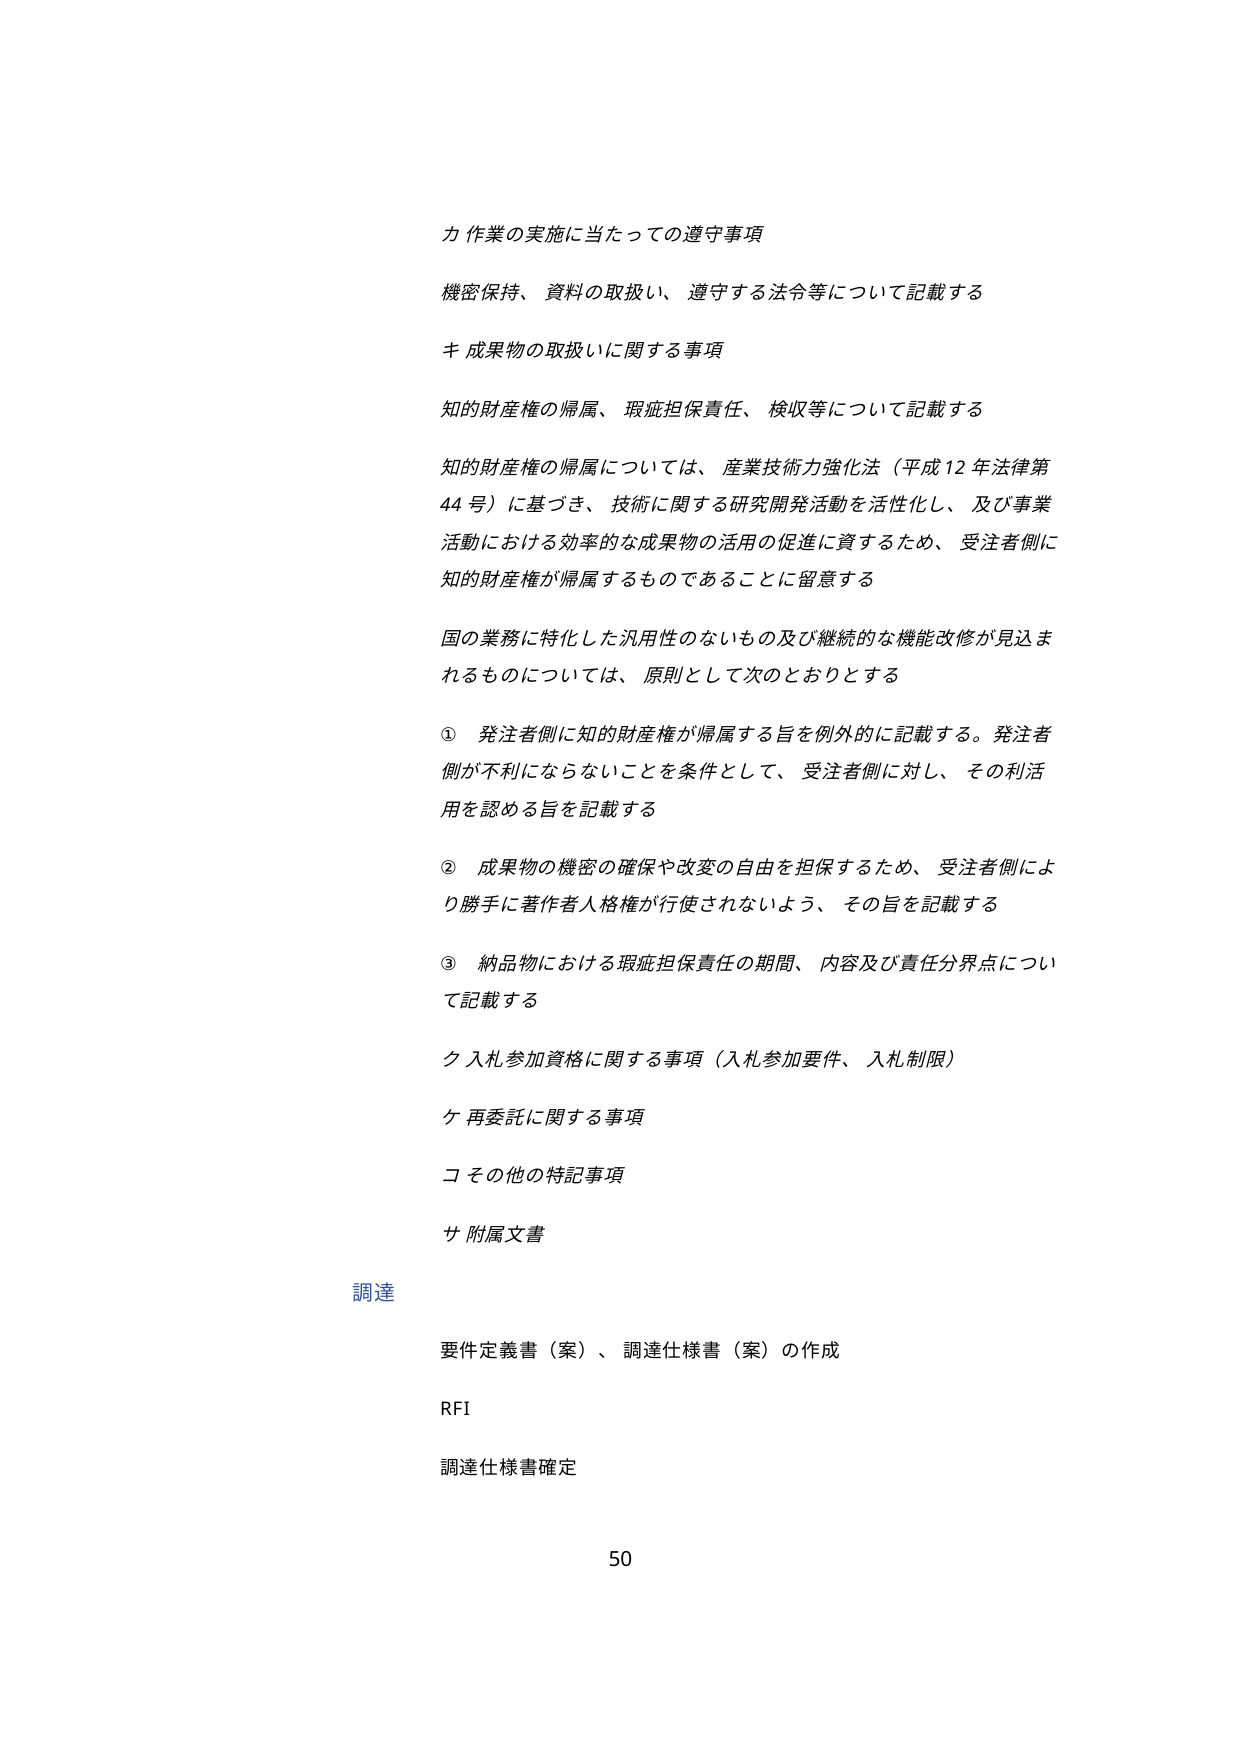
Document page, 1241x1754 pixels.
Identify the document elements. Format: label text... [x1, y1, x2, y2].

text コ その他の特記事項 [440, 1156, 1063, 1193]
text 知的財産権の帰属、 瑕疵担保責任、 検収等について記載する [440, 389, 1063, 427]
text 調達 [352, 1272, 1063, 1310]
text ③ 納品物における瑕疵担保責任の期間、 内容及び責任分界点について記載する [440, 943, 1063, 1018]
text 機密保持、 資料の取扱い、 遵守する法令等について記載する [440, 272, 1063, 310]
text ク 入札参加資格に関する事項（入札参加要件、 入札制限） [440, 1039, 1063, 1077]
text 知的財産権の帰属については、 産業技術力強化法（平成12年法律第44号）に基づき、 技術に関する研究開発活動を活性化し、 及び事業活動における効率的な成果物の活用の促進に資するため、 受注者側に知的財産権が帰属するものであることに留意する [440, 447, 1063, 597]
text 要件定義書（案）、 調達仕様書（案）の作成 [440, 1331, 1063, 1368]
text ② 成果物の機密の確保や改変の自由を担保するため、 受注者側により勝手に著作者人格権が行使されないよう、 その旨を記載する [440, 847, 1063, 922]
text サ 附属文書 [440, 1214, 1063, 1252]
text RFI [440, 1389, 1063, 1427]
text 国の業務に特化した汎用性のないもの及び継続的な機能改修が見込まれるものについては、 原則として次のとおりとする [440, 618, 1063, 693]
text 調達仕様書確定 [440, 1447, 1063, 1485]
text キ 成果物の取扱いに関する事項 [440, 331, 1063, 368]
text カ 作業の実施に当たっての遵守事項 [440, 214, 1063, 252]
text ケ 再委託に関する事項 [440, 1097, 1063, 1135]
text ① 発注者側に知的財産権が帰属する旨を例外的に記載する。発注者側が不利にならないことを条件として、 受注者側に対し、 その利活用を認める旨を記載する [440, 714, 1063, 827]
